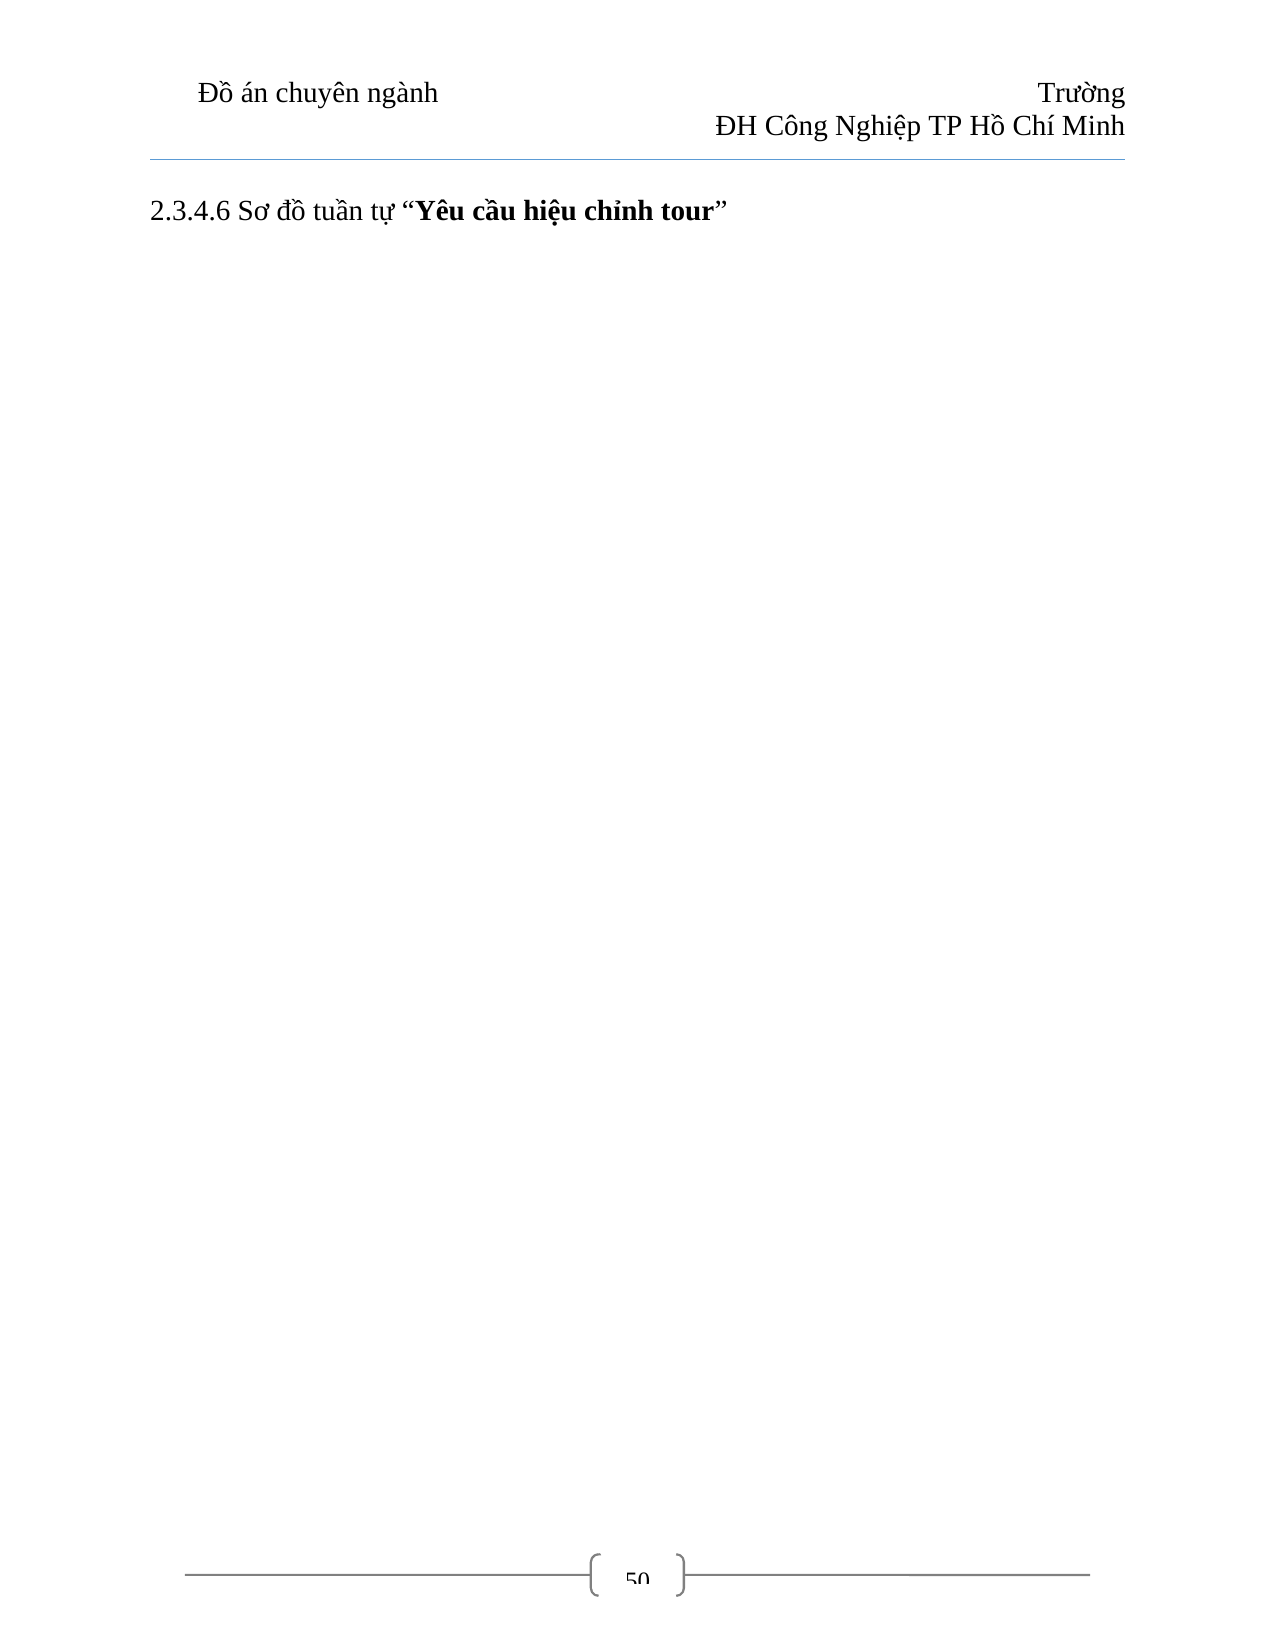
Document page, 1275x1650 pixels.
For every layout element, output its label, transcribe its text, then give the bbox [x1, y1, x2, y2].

subtitle 2.3.4.6 Sơ đồ tuần tự “Yêu cầu hiệu chỉnh tour” [150, 193, 1125, 227]
